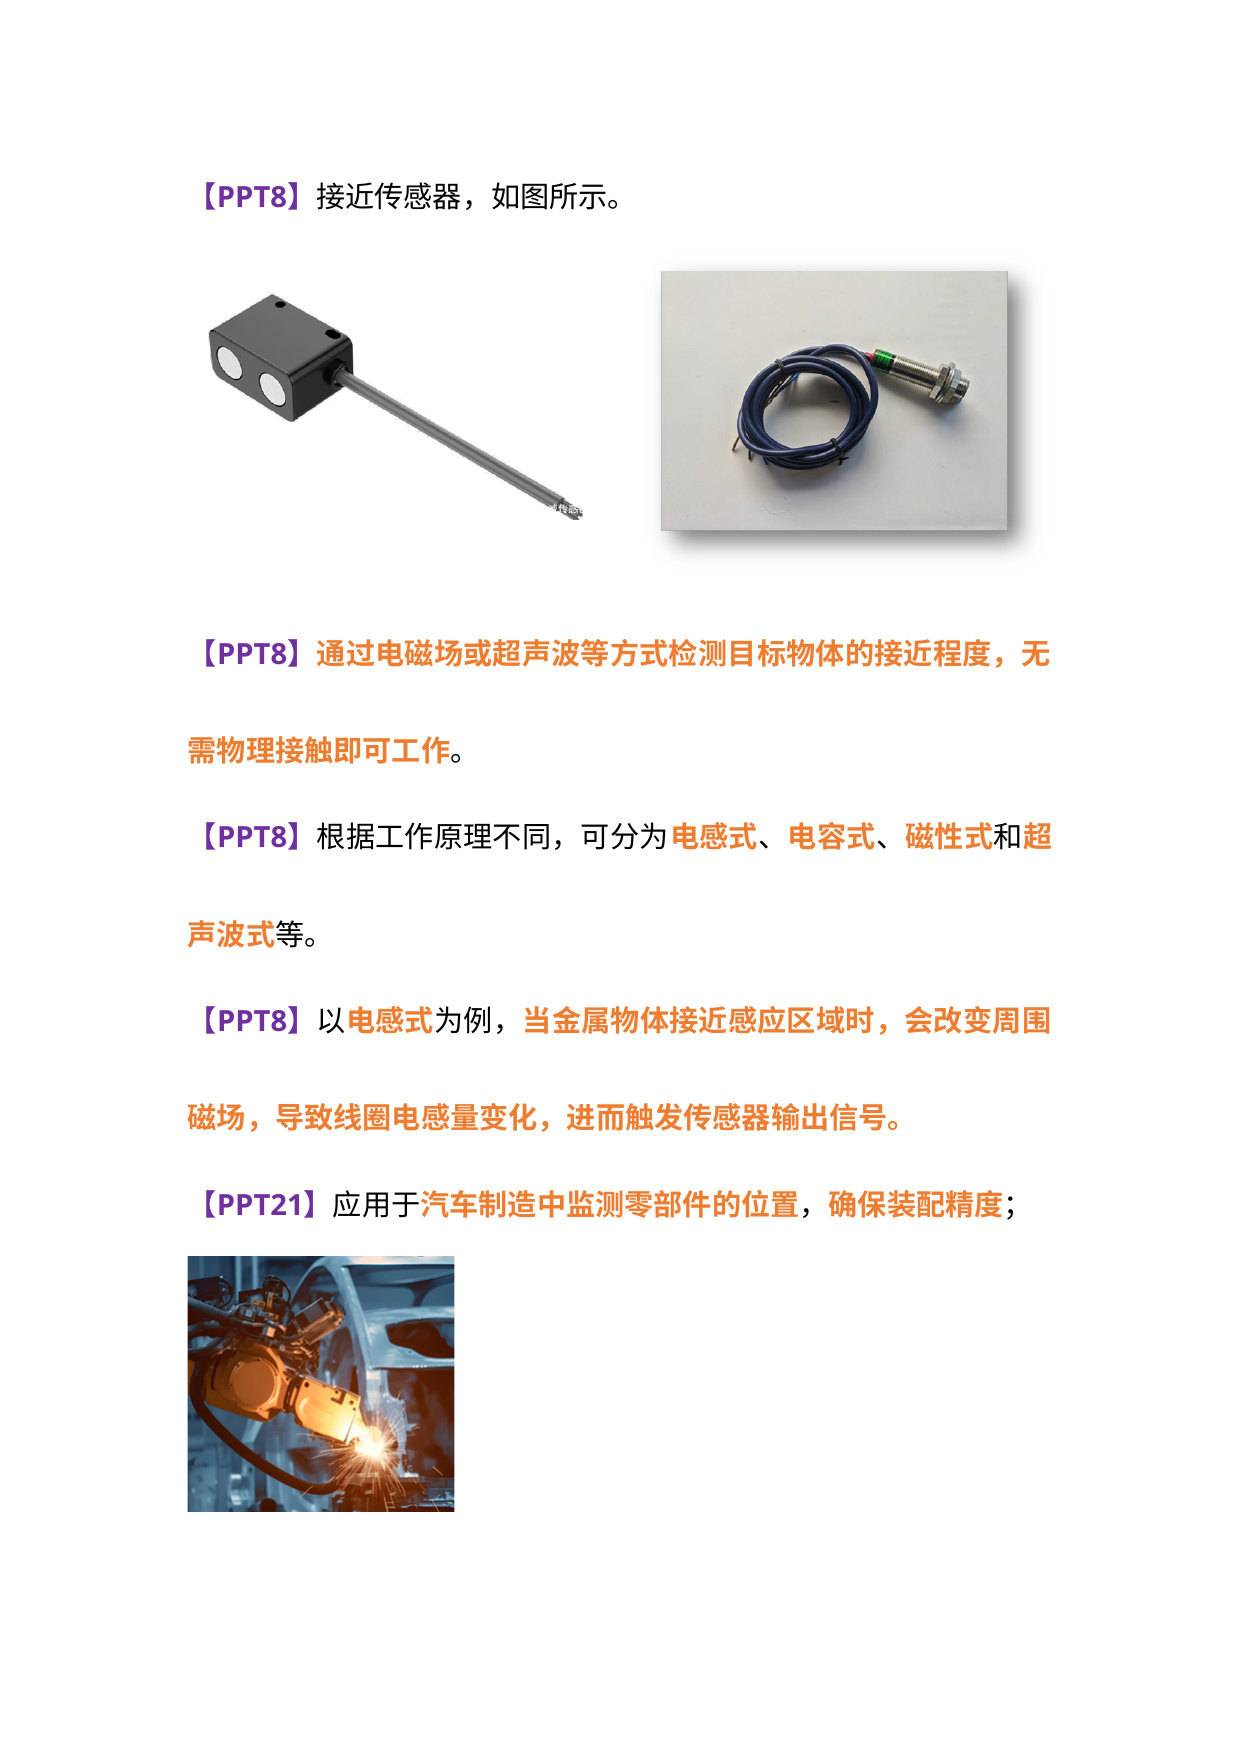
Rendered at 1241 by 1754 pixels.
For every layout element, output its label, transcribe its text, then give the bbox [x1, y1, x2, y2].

text 【PPT8】通过电磁场或超声波等方式检测目标物体的接近程度，无需物理接触即可工作。 [187, 619, 1053, 781]
text 【PPT8】以电感式为例，当金属物体接近感应区域时，会改变周围磁场，导致线圈电感量变化，进而触发传感器输出信号。 [187, 986, 1053, 1149]
text 【PPT8】根据工作原理不同，可分为电感式、电容式、磁性式和超声波式等。 [187, 803, 1053, 965]
picture [187, 1256, 455, 1512]
text 【PPT21】应用于汽车制造中监测零部件的位置，确保装配精度； [187, 1170, 1053, 1235]
text 【PPT8】接近传感器，如图所示。 [187, 162, 1053, 227]
picture [187, 248, 1053, 576]
